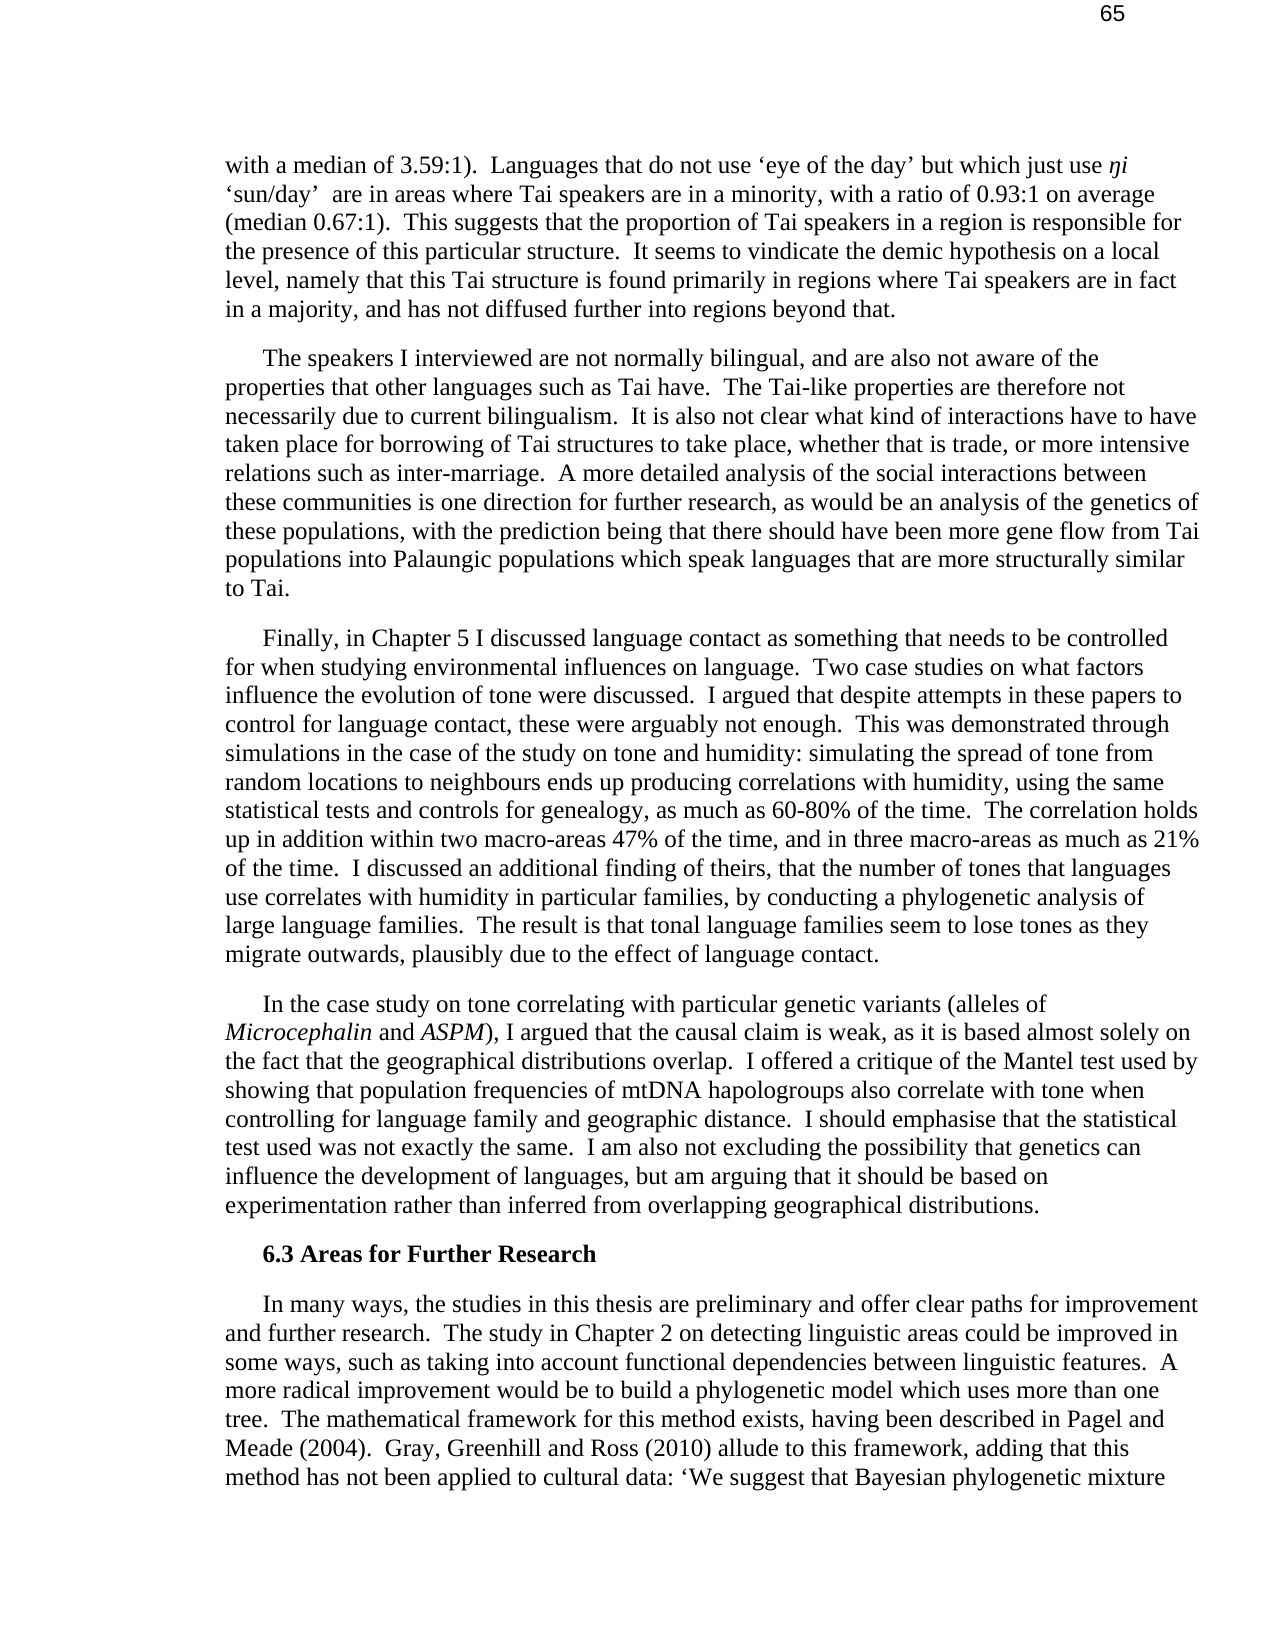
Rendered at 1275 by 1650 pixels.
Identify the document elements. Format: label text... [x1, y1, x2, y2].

text The speakers I interviewed are not normally bilingual, and are also not aware of the properties that other languages such as Tai have. The Tai-like properties are therefore not necessarily due to current bilingualism. It is also not clear what kind of interactions have to have taken place for borrowing of Tai structures to take place, whether that is trade, or more intensive relations such as inter-marriage. A more detailed analysis of the social interactions between these communities is one direction for further research, as would be an analysis of the genetics of these populations, with the prediction being that there should have been more gene flow from Tai populations into Palaungic populations which speak languages that are more structurally similar to Tai. [225, 343, 1200, 602]
text In the case study on tone correlating with particular genetic variants (alleles of Microcephalin and ASPM), I argued that the causal claim is weak, as it is based almost solely on the fact that the geographical distributions overlap. I offered a critique of the Mantel test used by showing that population frequencies of mtDNA hapologroups also correlate with tone when controlling for language family and geographic distance. I should emphasise that the statistical test used was not exactly the same. I am also not excluding the possibility that genetics can influence the development of languages, but am arguing that it should be based on experimentation rather than inferred from overlapping geographical distributions. [225, 989, 1200, 1219]
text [225, 1289, 1200, 1490]
text Finally, in Chapter 5 I discussed language contact as something that needs to be controlled for when studying environmental influences on language. Two case studies on what factors influence the evolution of tone were discussed. I argued that despite attempts in these papers to control for language contact, these were arguably not enough. This was demonstrated through simulations in the case of the study on tone and humidity: simulating the spread of tone from random locations to neighbours ends up producing correlations with humidity, using the same statistical tests and controls for genealogy, as much as 60-80% of the time. The correlation holds up in addition within two macro-areas 47% of the time, and in three macro-areas as much as 21% of the time. I discussed an additional finding of theirs, that the number of tones that languages use correlates with humidity in particular families, by conducting a phylogenetic analysis of large language families. The result is that tonal language families seem to lose tones as they migrate outwards, plausibly due to the effect of language contact. [225, 623, 1200, 968]
text 6.3 Areas for Further Research [225, 1239, 1200, 1268]
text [225, 150, 1200, 322]
